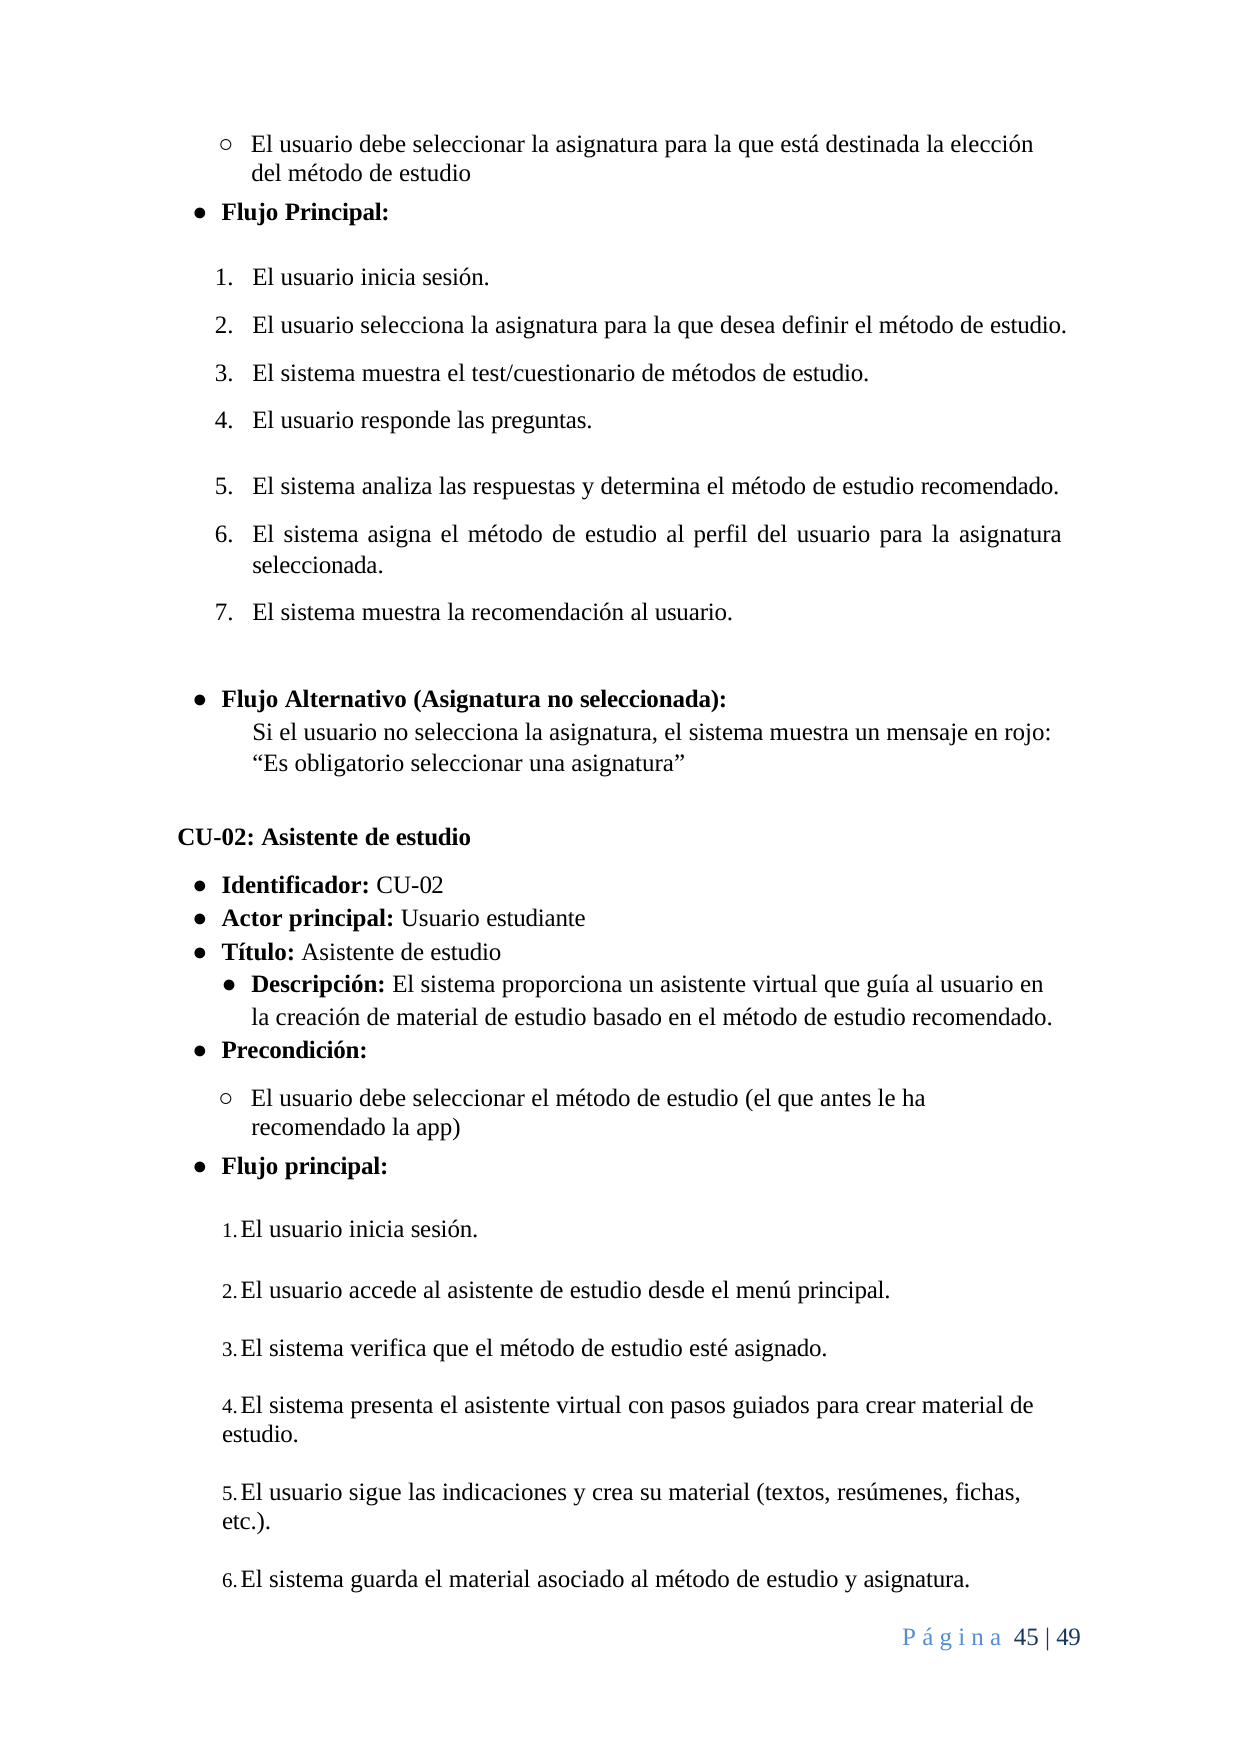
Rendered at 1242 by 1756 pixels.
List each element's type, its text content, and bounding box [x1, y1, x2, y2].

list El usuario selecciona la asignatura para la que desea definir el método de estudio. [214, 310, 1138, 339]
list El sistema verifica que el método de estudio esté asignado. [222, 1333, 1138, 1362]
list Actor principal: Usuario estudiante [192, 903, 1138, 932]
list El usuario accede al asistente de estudio desde el menú principal. [222, 1275, 1138, 1303]
list El usuario sigue las indicaciones y crea su material (textos, resúmenes, fichas, etc.). [222, 1477, 1022, 1535]
list El sistema guarda el material asociado al método de estudio y asignatura. [222, 1564, 1138, 1593]
list El sistema muestra la recomendación al usuario. [214, 597, 1138, 626]
list El sistema analiza las respuestas y determina el método de estudio recomendado. [214, 471, 1138, 500]
list Precondición: [192, 1036, 1138, 1064]
text CU-02: Asistente de estudio [177, 822, 1138, 851]
list El sistema muestra el test/cuestionario de métodos de estudio. [214, 358, 1138, 387]
text Si el usuario no selecciona la asignatura, el sistema muestra un mensaje en rojo: “Es obligatorio seleccionar una asignatura” [252, 717, 1065, 777]
list Flujo Principal: [192, 197, 1138, 226]
list Flujo Alternativo (Asignatura no seleccionada): [192, 684, 1138, 712]
list El usuario inicia sesión. [214, 262, 1138, 291]
list Identificador: CU-02 [192, 870, 1138, 899]
list El usuario debe seleccionar la asignatura para la que está destinada la elección del método de estudio [218, 129, 1064, 187]
list El usuario inicia sesión. [222, 1214, 1138, 1243]
list Título: Asistente de estudio [192, 937, 1138, 965]
list El usuario debe seleccionar el método de estudio (el que antes le ha recomendado la app) [218, 1083, 1065, 1141]
list El usuario responde las preguntas. [214, 405, 1138, 434]
list Descripción: El sistema proporciona un asistente virtual que guía al usuario en la creación de material de estudio basado en el método de estudio recomendado. [221, 969, 1064, 1031]
list El sistema presenta el asistente virtual con pasos guiados para crear material de estudio. [222, 1391, 1035, 1448]
list El sistema asigna el método de estudio al perfil del usuario para la asignatura seleccionada. [214, 519, 1063, 578]
list Flujo principal: [192, 1151, 1138, 1180]
